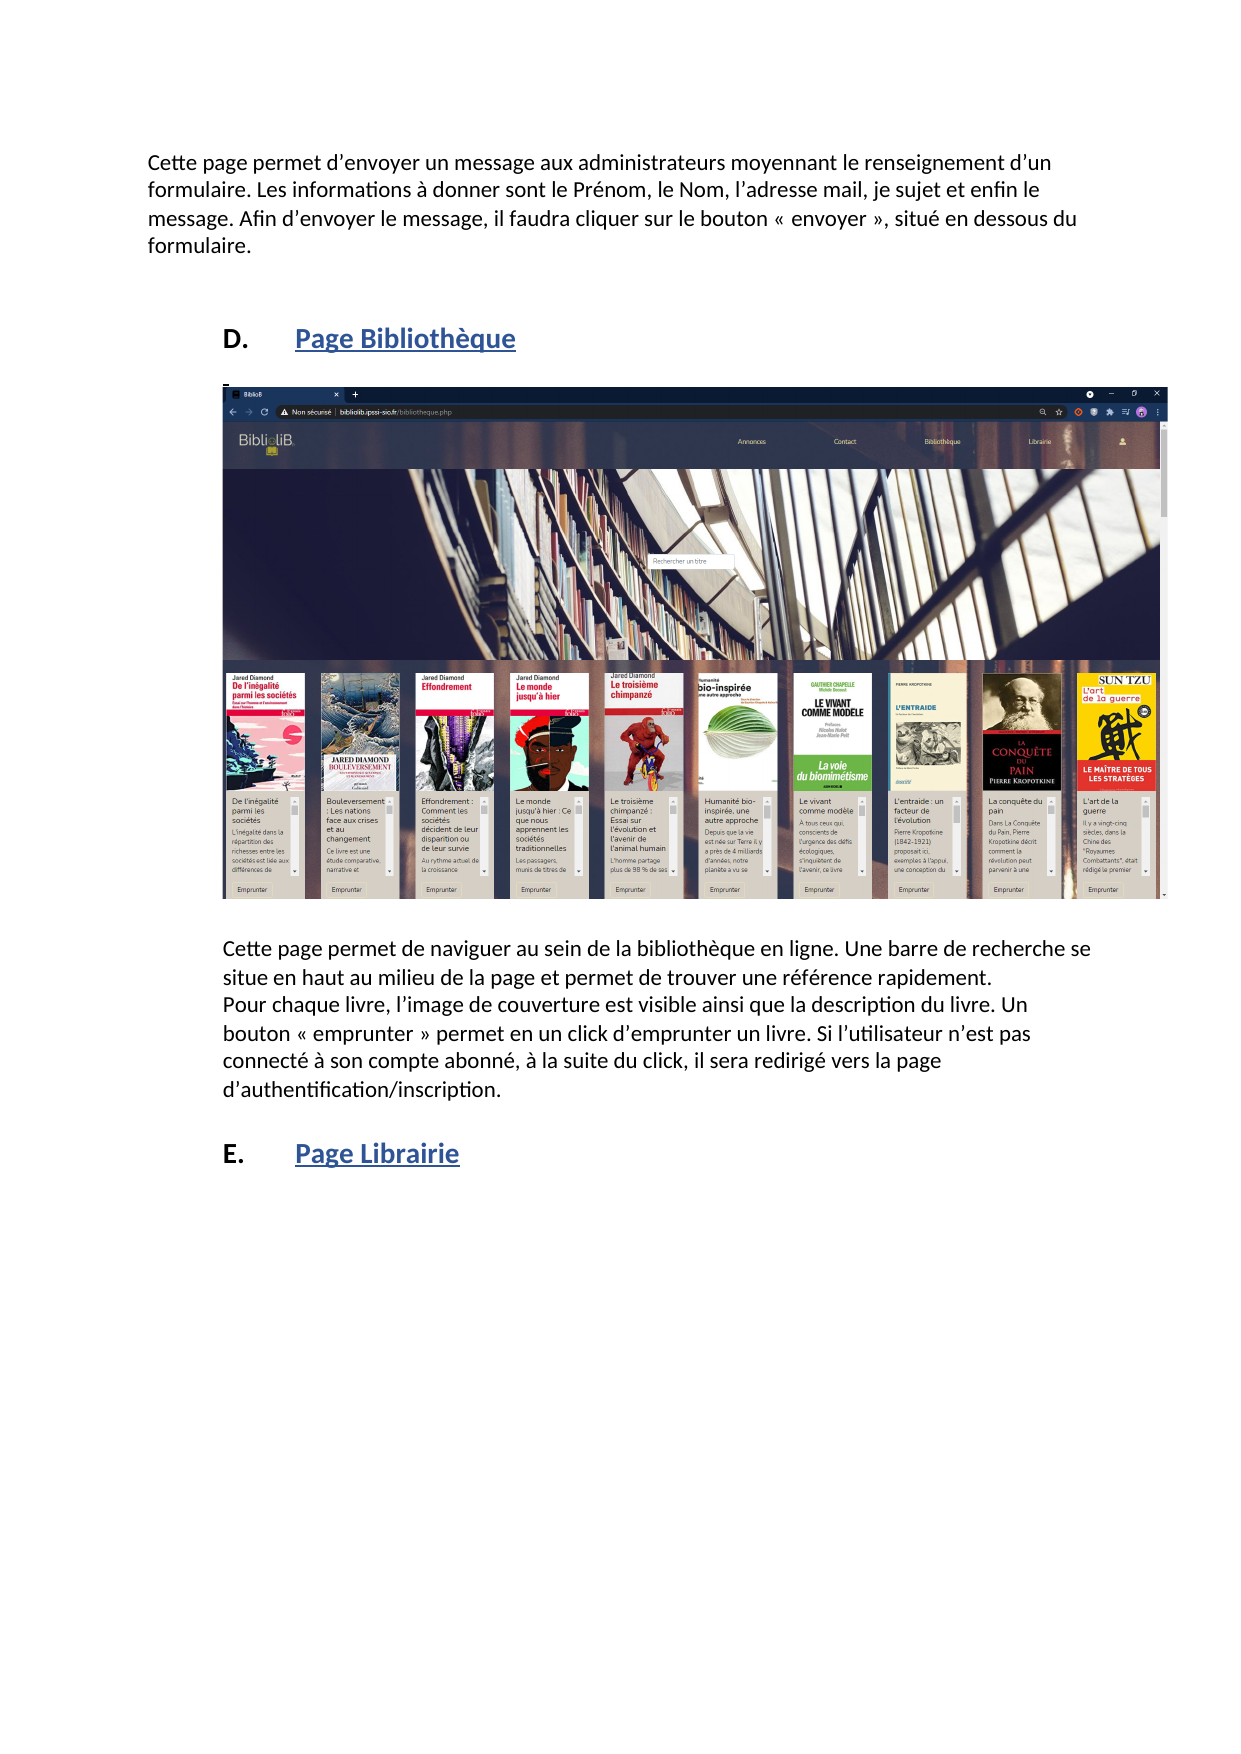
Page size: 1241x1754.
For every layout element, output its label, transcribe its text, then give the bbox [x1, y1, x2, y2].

subtitle Page Librairie [223, 1135, 1093, 1171]
text Cette page permet de naviguer au sein de la bibliothèque en ligne. Une barre de recherche se situe en haut au milieu de la page et permet de trouver une référence rapidement. [223, 934, 1093, 991]
text Pour chaque livre, l’image de couverture est visible ainsi que la description du livre. Un bouton « emprunter » permet en un click d’emprunter un livre. Si l’utilisateur n’est pas connecté à son compte abonné, à la suite du click, il sera redirigé vers la page d’authentification/inscription. [223, 991, 1093, 1103]
picture [222, 387, 1168, 899]
text Cette page permet d’envoyer un message aux administrateurs moyennant le renseignement d’un formulaire. Les informations à donner sont le Prénom, le Nom, l’adresse mail, je sujet et enfin le message. Afin d’envoyer le message, il faudra cliquer sur le bouton « envoyer », situé en dessous du formulaire. [148, 148, 1093, 260]
subtitle Page Bibliothèque [223, 320, 1093, 356]
